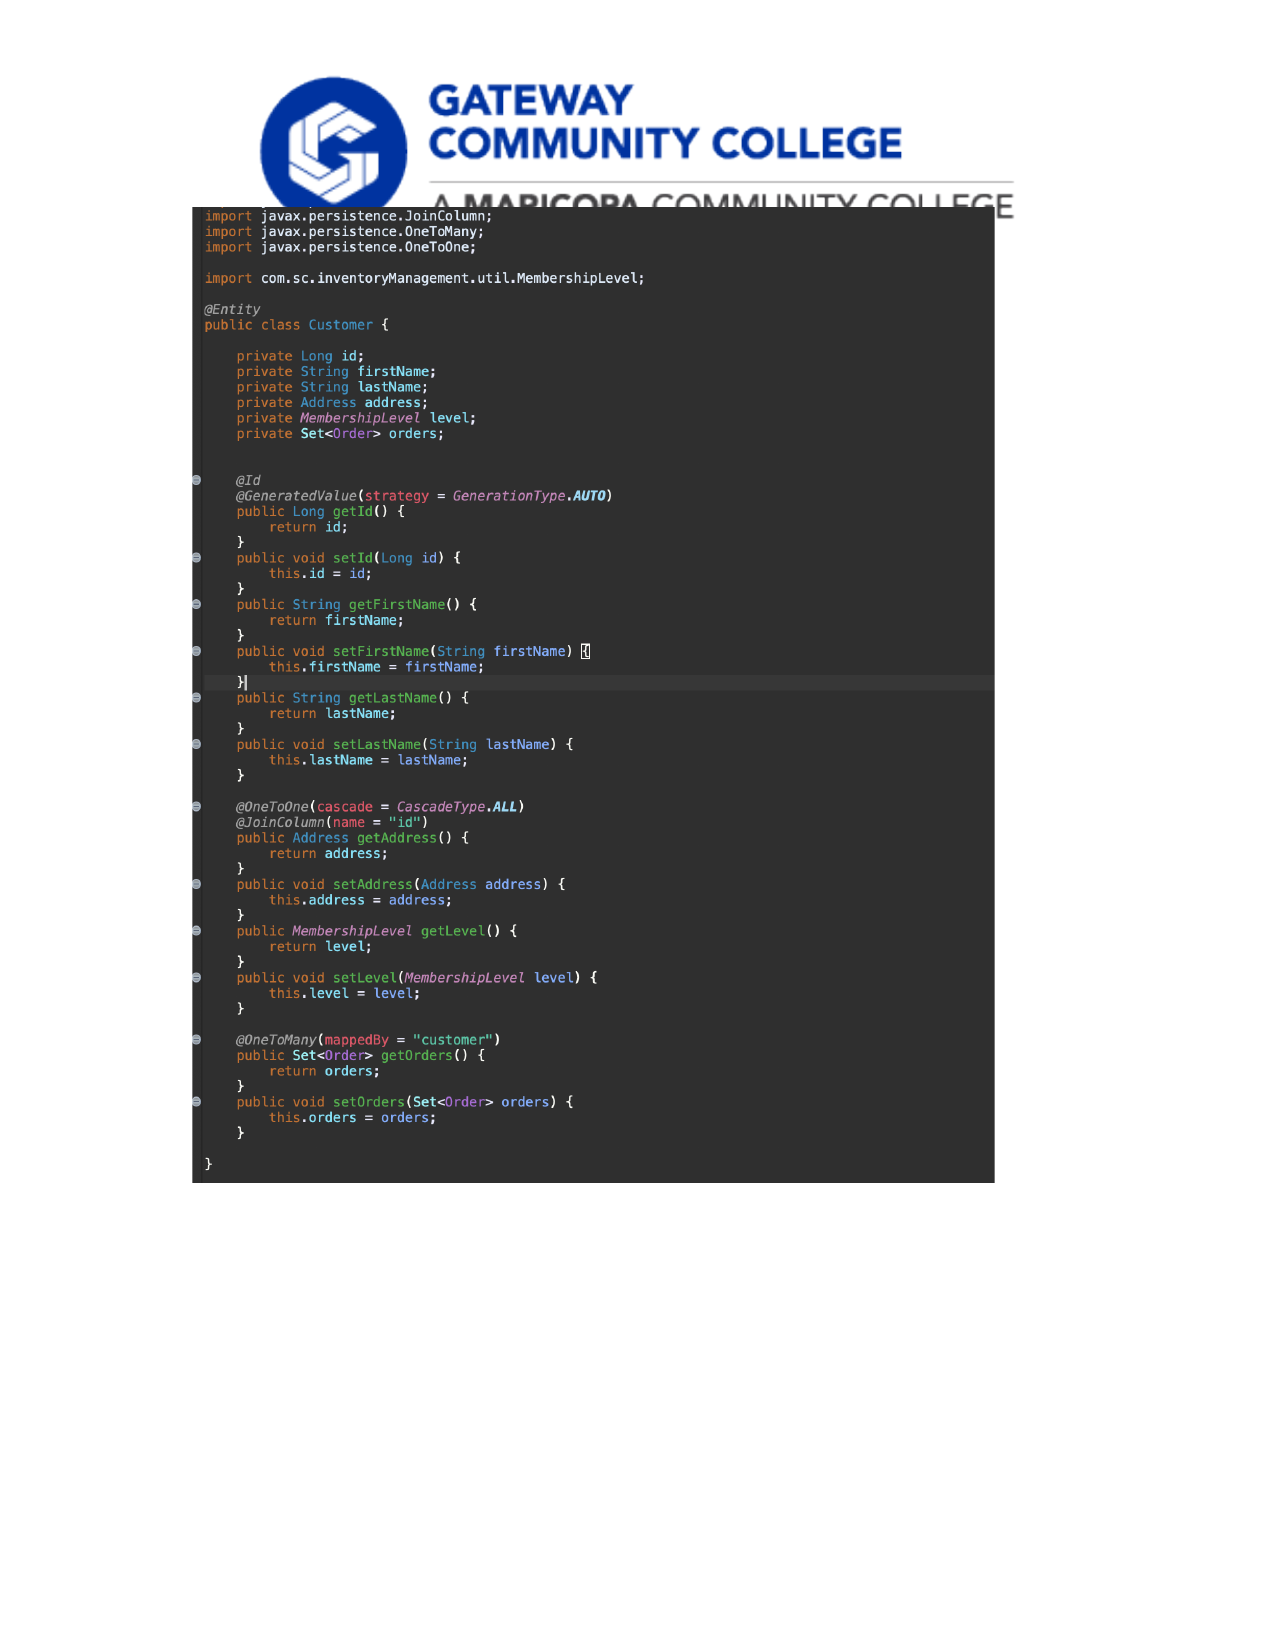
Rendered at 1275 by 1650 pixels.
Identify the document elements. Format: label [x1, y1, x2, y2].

picture [191, 75, 1019, 1183]
